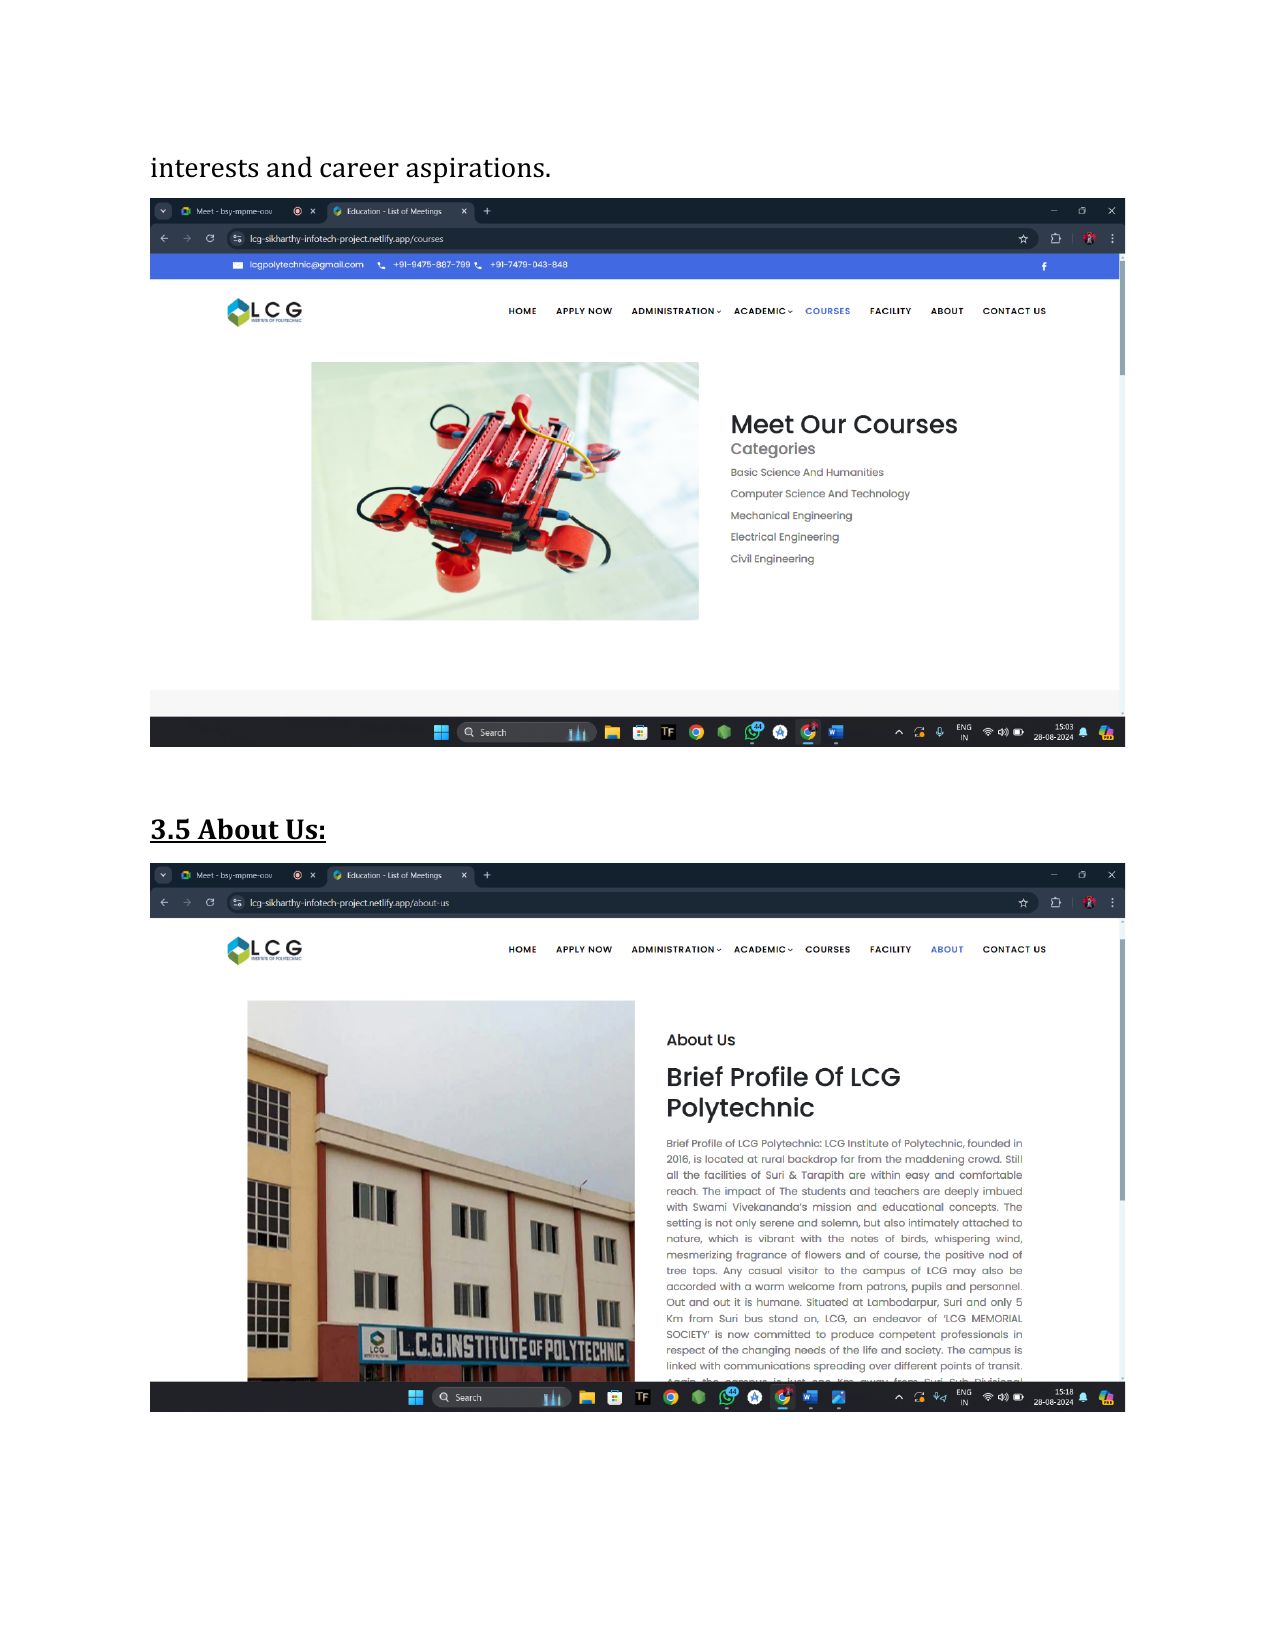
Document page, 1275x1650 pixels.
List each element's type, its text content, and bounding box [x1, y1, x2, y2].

picture [150, 863, 1125, 1412]
text 3.5 About Us: [150, 812, 1125, 846]
text Our Courses page showcases a diverse range of academic programs, including Computer Science and Engineering, Mechanical Engineering, Civil Engineering, Basic Science, Humanities, and more, catering to various interests and career aspirations. [150, 150, 1125, 198]
picture [150, 198, 1125, 747]
